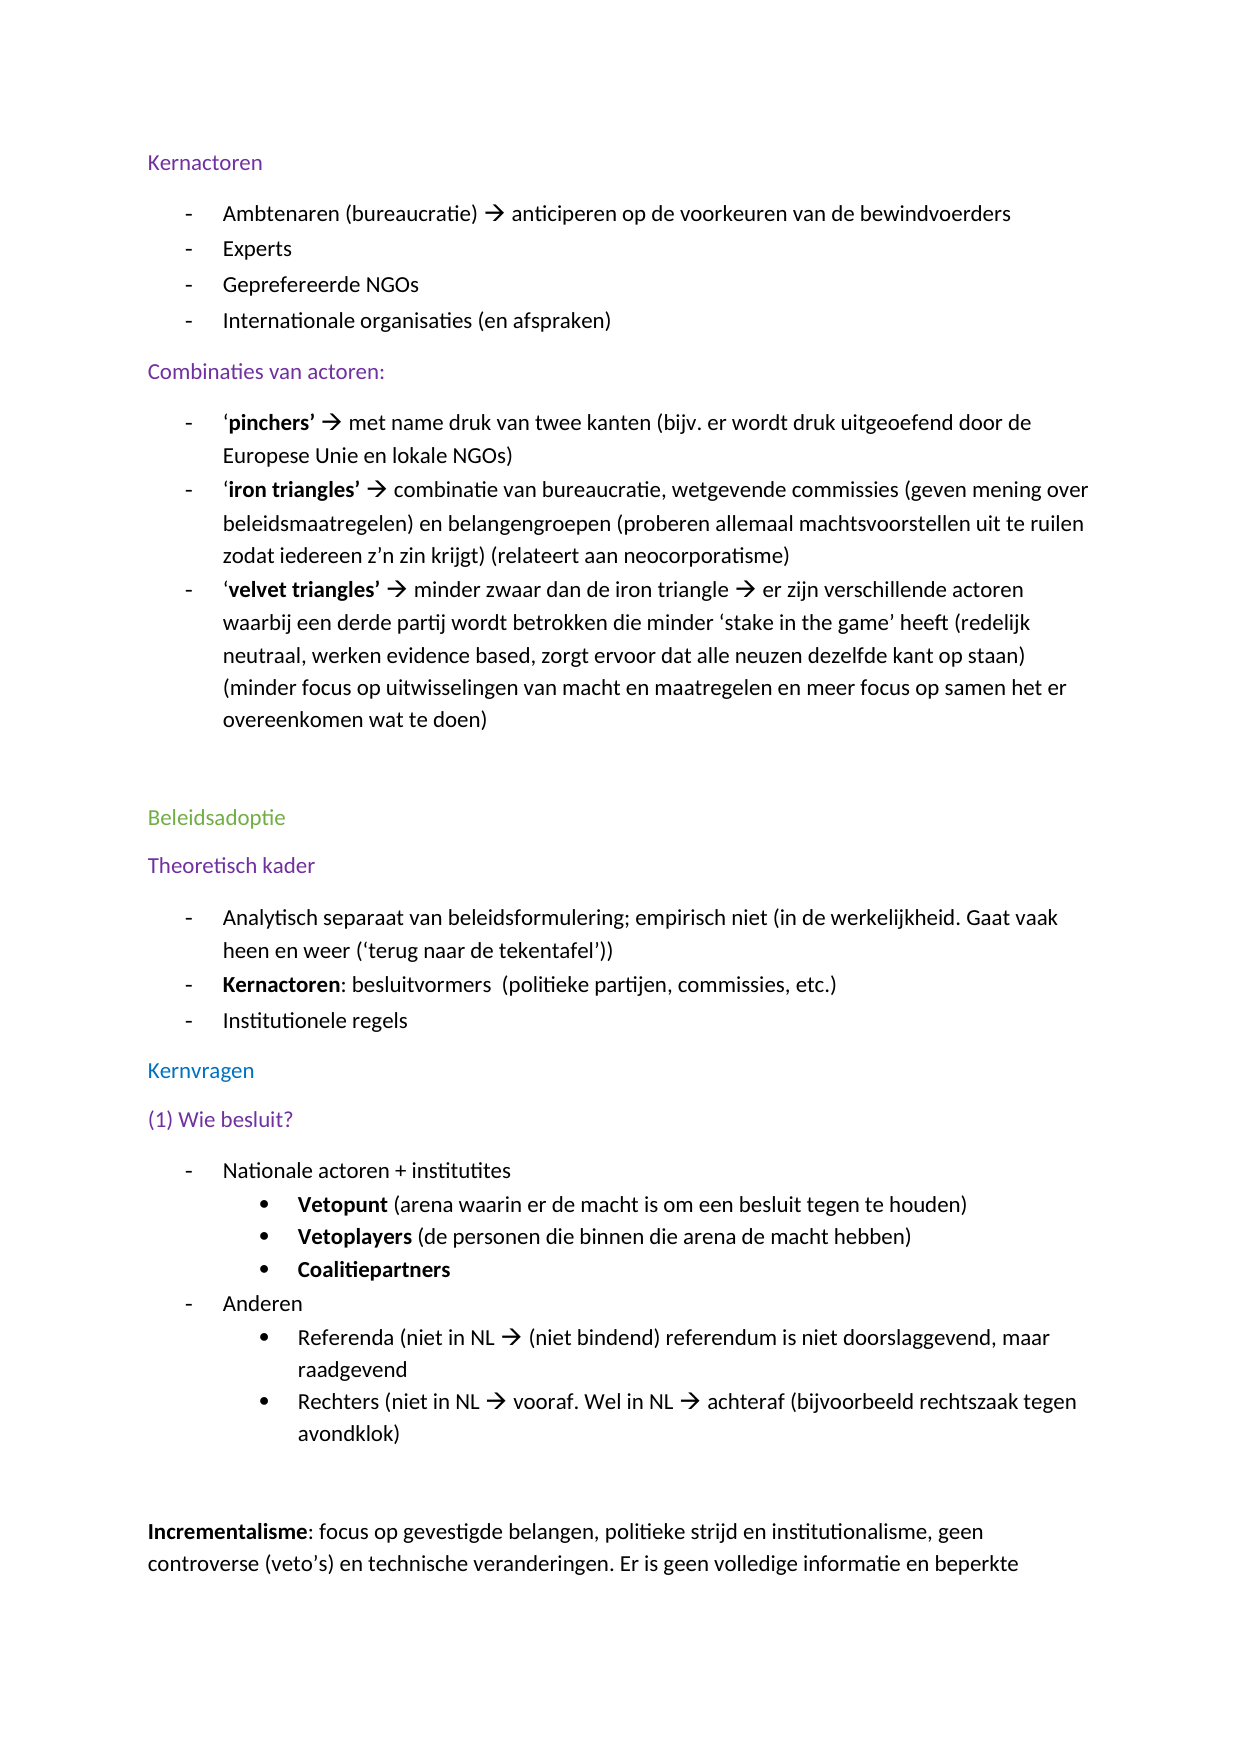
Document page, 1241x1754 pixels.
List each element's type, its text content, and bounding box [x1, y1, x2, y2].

list Kernactoren: besluitvormers (politieke partijen, commissies, etc.) [185, 968, 1093, 999]
list Analytisch separaat van beleidsformulering; empirisch niet (in de werkelijkheid. Gaat vaak heen en weer (‘terug naar de tekentafel’)) [185, 901, 1093, 964]
list ‘velvet triangles’ minder zwaar dan de iron triangle er zijn verschillende actoren waarbij een derde partij wordt betrokken die minder ‘stake in the game’ heeft (redelijk neutraal, werken evidence based, zorgt ervoor dat alle neuzen dezelfde kant op staan) (minder focus op uitwisselingen van macht en maatregelen en meer focus op samen het er overeenkomen wat te doen) [185, 573, 1093, 733]
list Referenda (niet in NL (niet bindend) referendum is niet doorslaggevend, maar raadgevend [260, 1323, 1093, 1383]
list Ambtenaren (bureaucratie) anticiperen op de voorkeuren van de bewindvoerders [185, 196, 1093, 228]
list Nationale actoren + institutites [185, 1154, 1093, 1186]
list ‘iron triangles’ combinatie van bureaucratie, wetgevende commissies (geven mening over beleidsmaatregelen) en belangengroepen (proberen allemaal machtsvoorstellen uit te ruilen zodat iedereen z’n zin krijgt) (relateert aan neocorporatisme) [185, 473, 1093, 569]
list Experts [185, 232, 1093, 264]
list Anderen [185, 1287, 1093, 1318]
text Kernactoren [148, 148, 1093, 176]
list Institutionele regels [185, 1004, 1093, 1035]
list Coalitiepartners [260, 1255, 1093, 1283]
text Beleidsadoptie [148, 803, 1093, 831]
text (1) Wie besluit? [148, 1106, 1093, 1133]
list Vetopunt (arena waarin er de macht is om een besluit tegen te houden) [260, 1190, 1093, 1218]
list ‘pinchers’ met name druk van twee kanten (bijv. er wordt druk uitgeoefend door de Europese Unie en lokale NGOs) [185, 406, 1093, 469]
list Vetoplayers (de personen die binnen die arena de macht hebben) [260, 1222, 1093, 1251]
list Geprefereerde NGOs [185, 268, 1093, 299]
text Kernvragen [148, 1057, 1093, 1085]
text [148, 1517, 1093, 1577]
text Combinaties van actoren: [148, 357, 1093, 385]
text Theoretisch kader [148, 852, 1093, 880]
list Internationale organisaties (en afspraken) [185, 304, 1093, 336]
list Rechters (niet in NL vooraf. Wel in NL achteraf (bijvoorbeeld rechtszaak tegen avondklok) [260, 1387, 1093, 1447]
